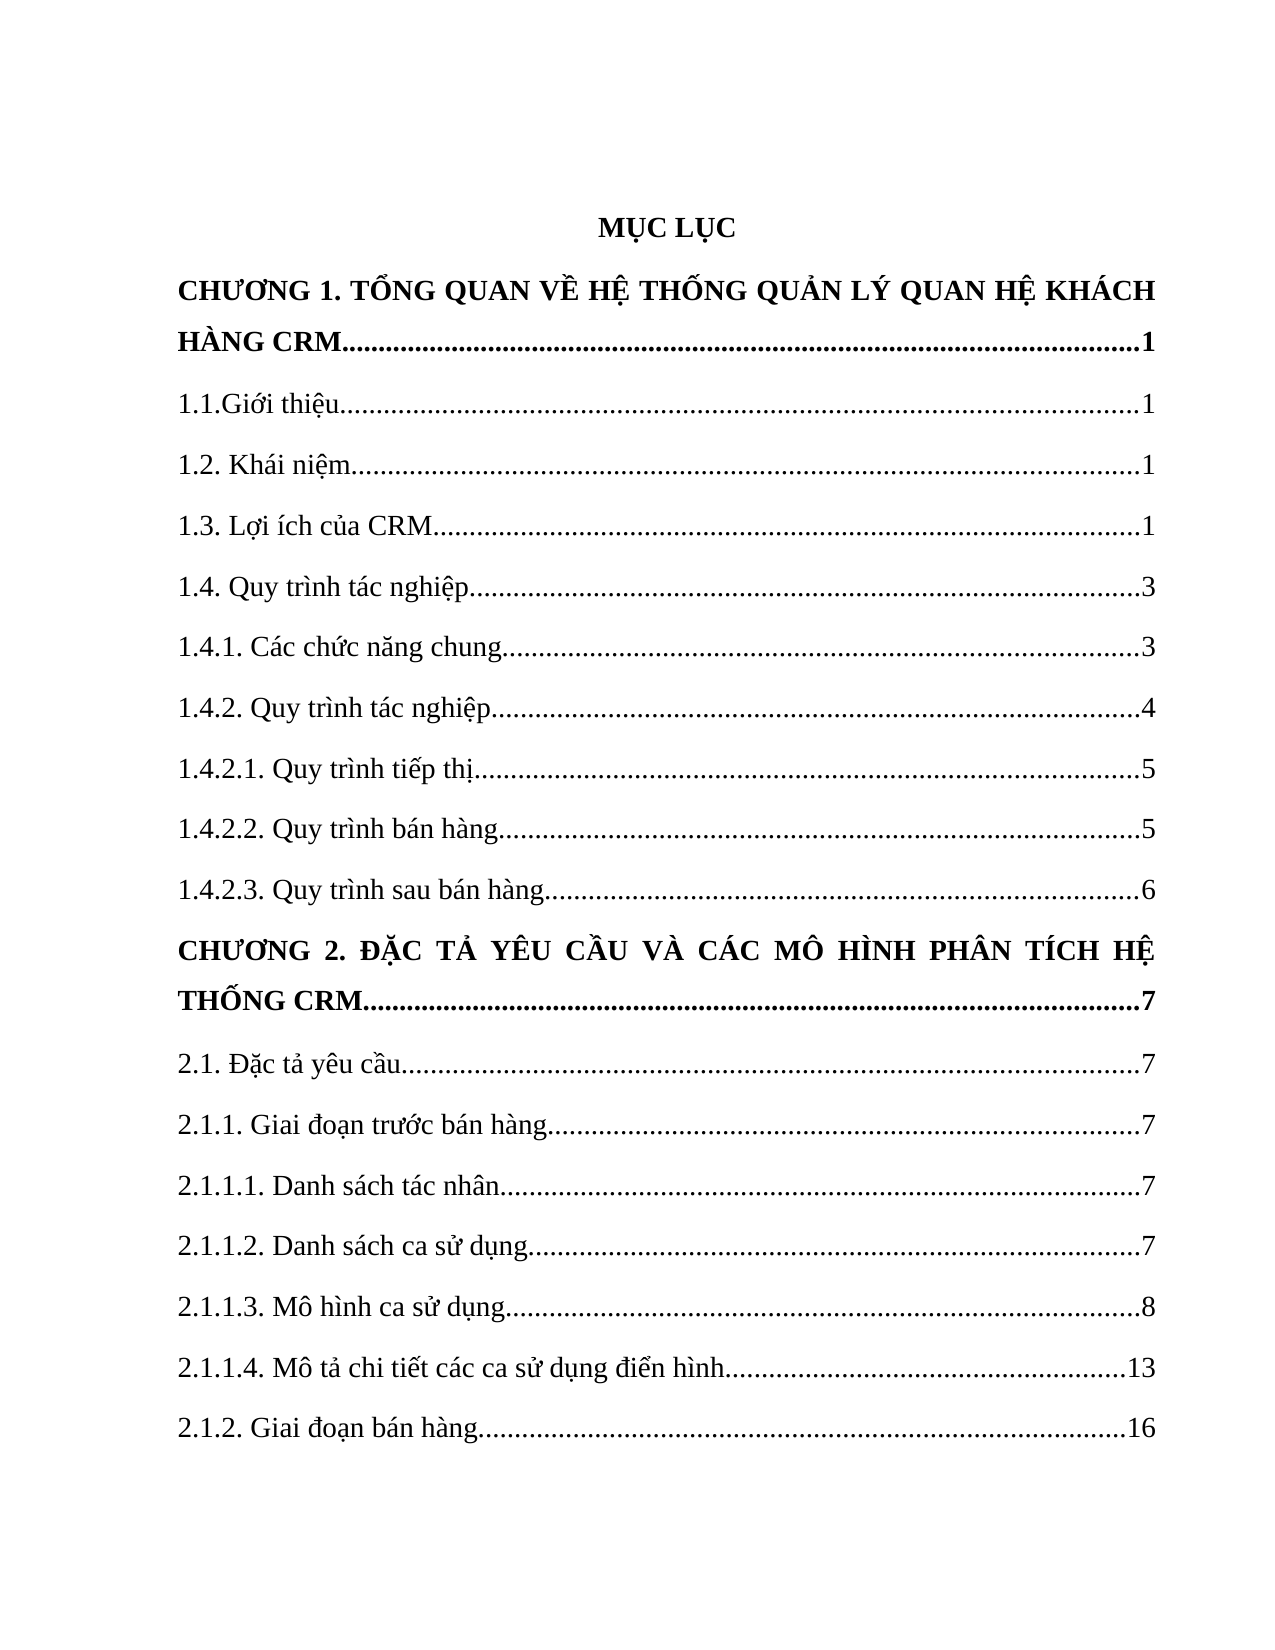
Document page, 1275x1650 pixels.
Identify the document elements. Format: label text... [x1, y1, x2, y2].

text 2.1.1.2. Danh sách ca sử dụng 7 [177, 1228, 1157, 1262]
text 2.1.1.1. Danh sách tác nhân 7 [177, 1168, 1157, 1201]
text 2.1.1. Giai đoạn trước bán hàng 7 [177, 1107, 1157, 1140]
text 1.1.Giới thiệu 1 [177, 386, 1157, 420]
text 1.4.2.1. Quy trình tiếp thị 5 [177, 751, 1157, 784]
text 1.4.1. Các chức năng chung 3 [177, 629, 1157, 663]
text 1.4.2.2. Quy trình bán hàng 5 [177, 812, 1157, 845]
text 1.4.2.3. Quy trình sau bán hàng 6 [177, 872, 1157, 906]
text 1.4. Quy trình tác nghiệp 3 [177, 569, 1157, 602]
text 1.3. Lợi ích của CRM 1 [177, 508, 1157, 541]
text 2.1.2. Giai đoạn bán hàng 16 [177, 1411, 1157, 1444]
text CHƯƠNG 1. TỔNG QUAN VỀ HỆ THỐNG QUẢN LÝ QUAN HỆ KHÁCH HÀNG CRM. 1 [177, 273, 1157, 357]
text 2.1. Đặc tả yêu cầu 7 [177, 1046, 1157, 1080]
text 2.1.1.4. Mô tả chi tiết các ca sử dụng điển hình 13 [177, 1350, 1157, 1383]
text MỤC LỤC [177, 211, 1157, 244]
text 1.2. Khái niệm 1 [177, 447, 1157, 481]
text 2.1.1.3. Mô hình ca sử dụng 8 [177, 1289, 1157, 1323]
text 1.4.2. Quy trình tác nghiệp 4 [177, 690, 1157, 724]
text CHƯƠNG 2. ĐẶC TẢ YÊU CẦU VÀ CÁC MÔ HÌNH PHÂN TÍCH HỆ THỐNG CRM 7 [177, 933, 1157, 1017]
